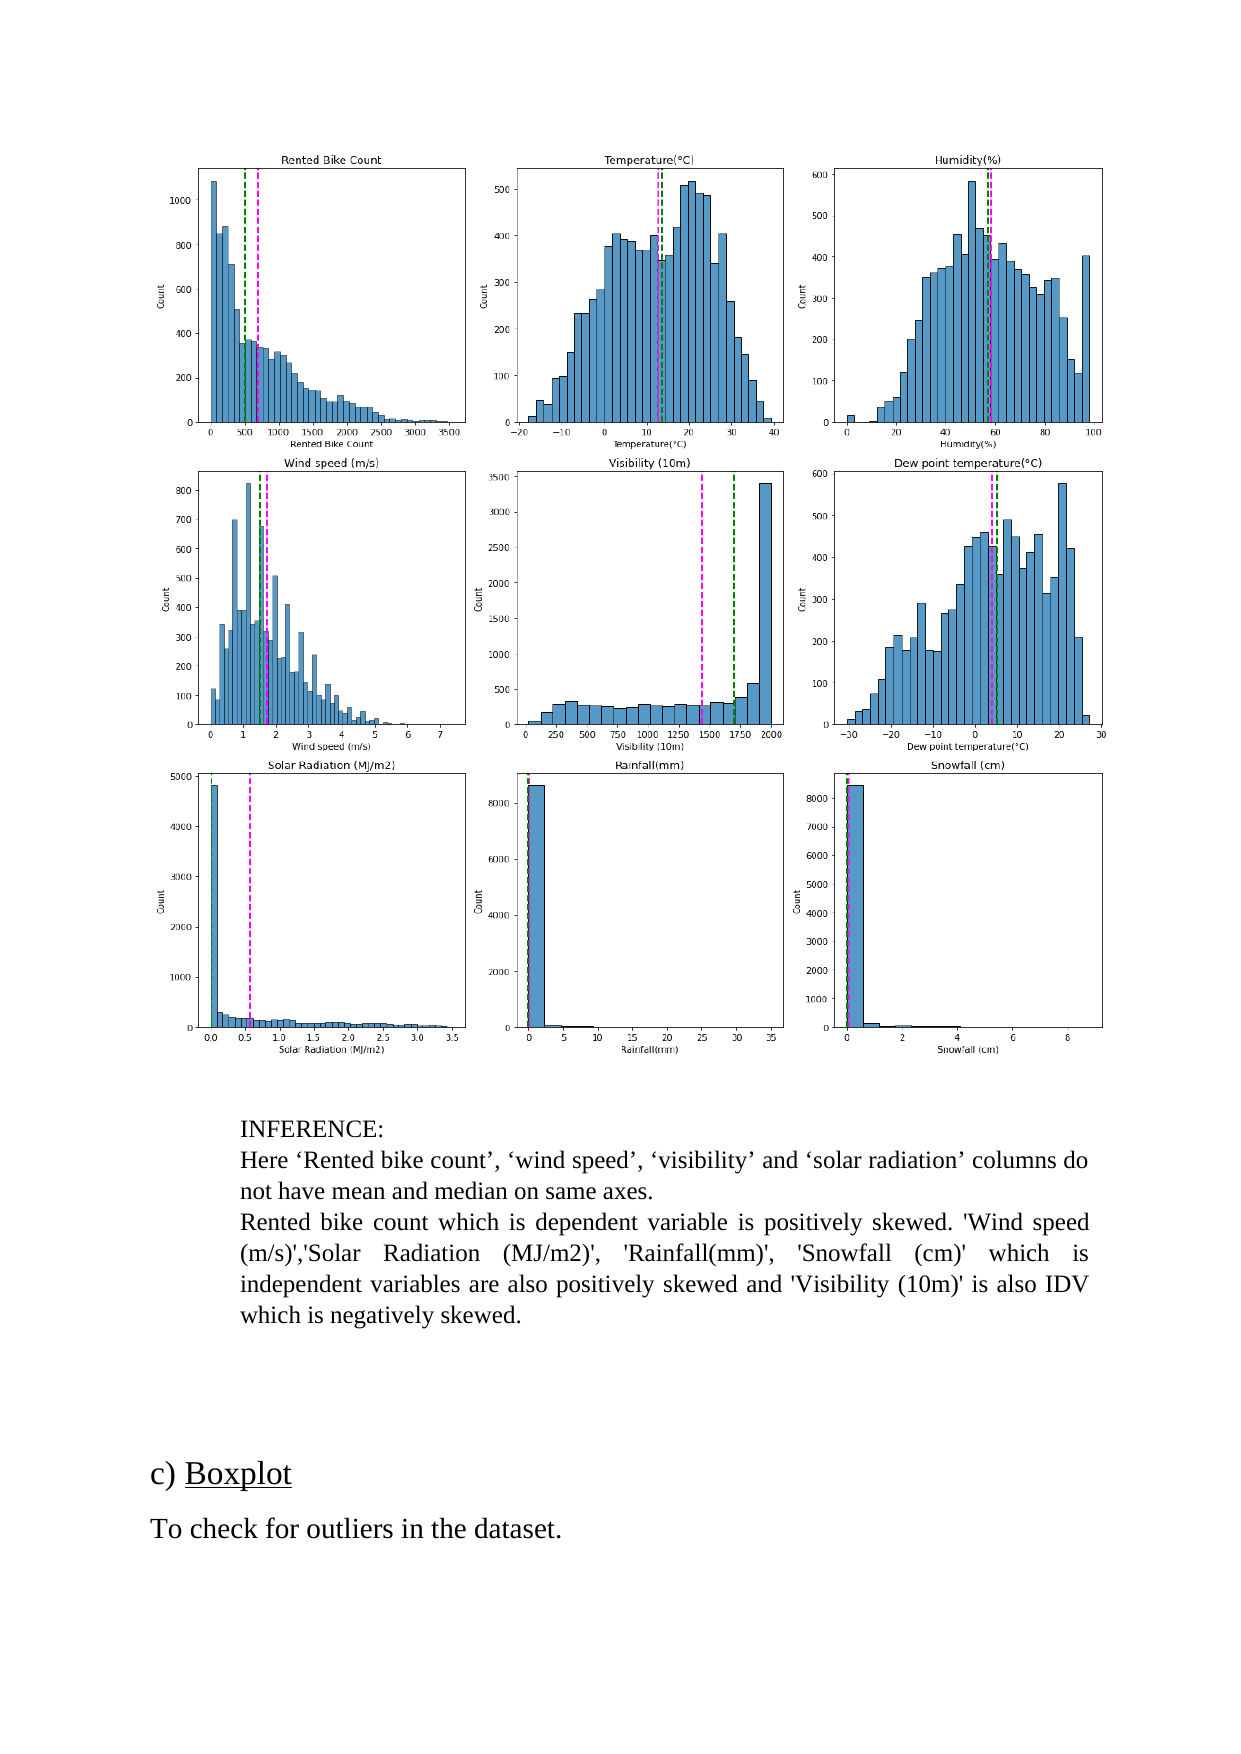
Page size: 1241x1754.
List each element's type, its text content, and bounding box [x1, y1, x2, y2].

text To check for outliers in the dataset. [150, 1511, 1090, 1545]
text c) Boxplot [150, 1453, 1090, 1492]
list Here ‘Rented bike count’, ‘wind speed’, ‘visibility’ and ‘solar radiation’ columns do not have mean and median on same axes. [240, 1145, 1090, 1204]
picture [150, 150, 1112, 1059]
list INFERENCE: [240, 1114, 1090, 1142]
list Rented bike count which is dependent variable is positively skewed. 'Wind speed (m/s)','Solar Radiation (MJ/m2)', 'Rainfall(mm)', 'Snowfall (cm)' which is independent variables are also positively skewed and 'Visibility (10m)' is also IDV which is negatively skewed. [240, 1207, 1090, 1329]
